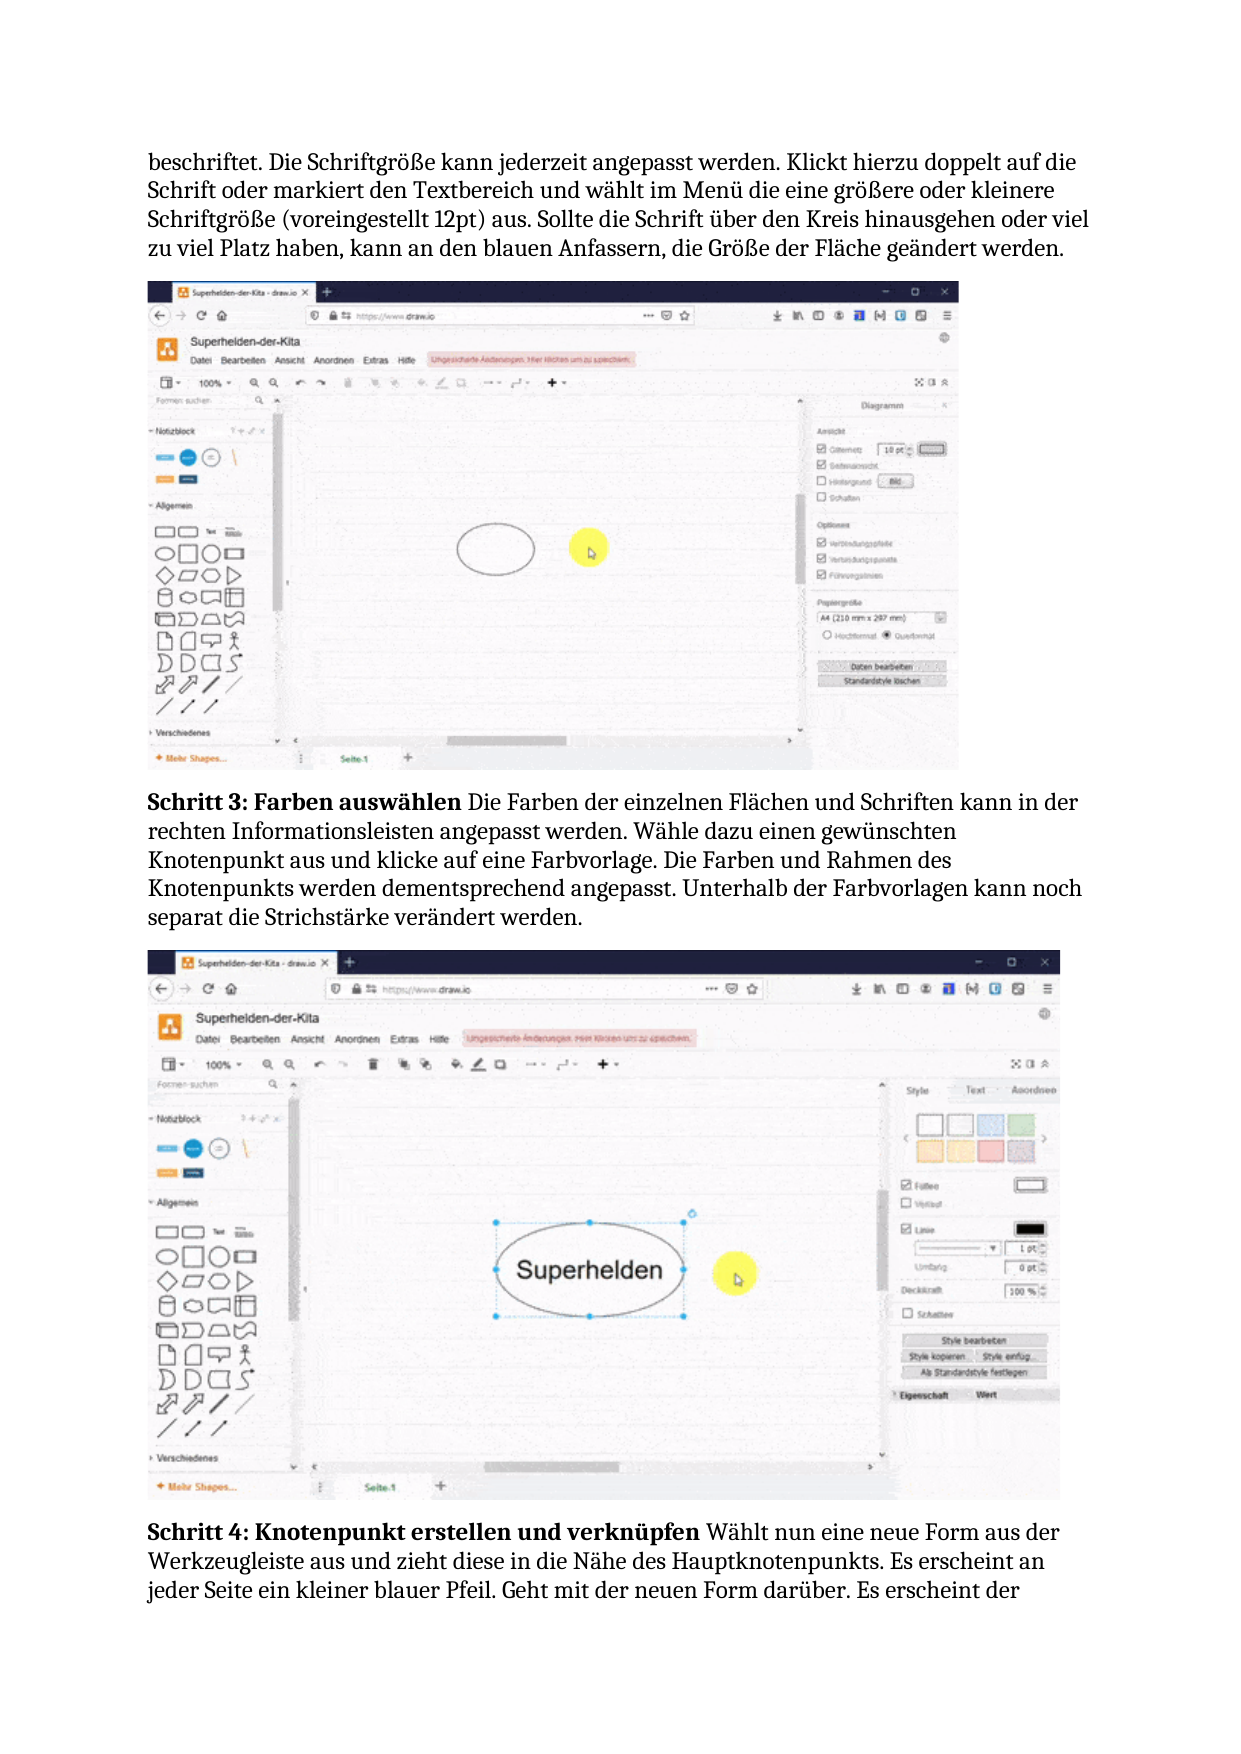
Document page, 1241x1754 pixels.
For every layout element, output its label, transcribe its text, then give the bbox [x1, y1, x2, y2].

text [148, 1518, 1093, 1604]
picture [147, 281, 959, 770]
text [148, 148, 1093, 263]
picture [147, 950, 1060, 1500]
text Schritt 3: Farben auswählen Die Farben der einzelnen Flächen und Schriften kann in der rechten Informationsleisten angepasst werden. Wähle dazu einen gewünschten Knotenpunkt aus und klicke auf eine Farbvorlage. Die Farben und Rahmen des Knotenpunkts werden dementsprechend angepasst. Unterhalb der Farbvorlagen kann noch separat die Strichstärke verändert werden. [148, 788, 1093, 932]
